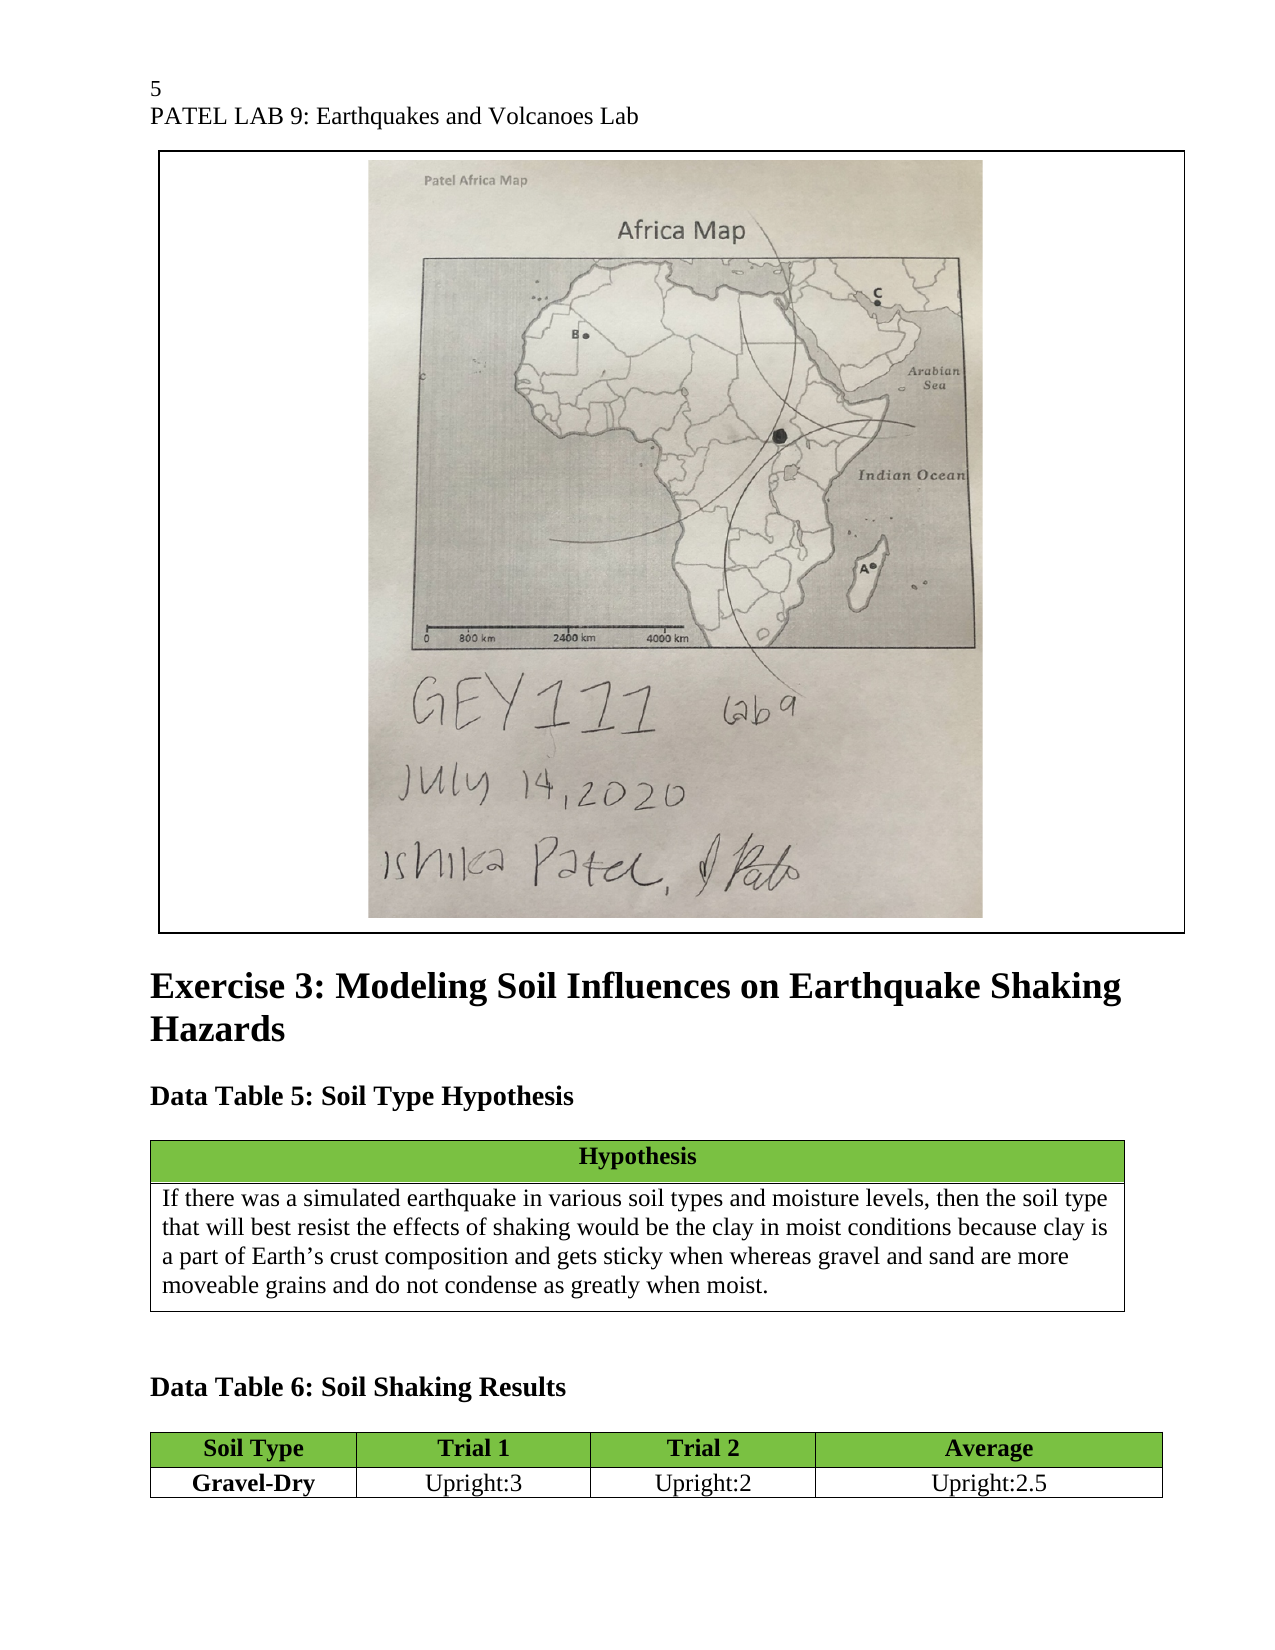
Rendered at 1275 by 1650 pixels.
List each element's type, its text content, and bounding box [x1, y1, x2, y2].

picture [368, 160, 983, 918]
table_header Trial 1 [357, 1433, 590, 1467]
table_cell [160, 152, 1184, 932]
subtitle Data Table 6: Soil Shaking Results [150, 1370, 1125, 1402]
table_header Soil Type [151, 1433, 356, 1467]
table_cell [357, 1468, 590, 1497]
table_cell If there was a simulated earthquake in various soil types and moisture levels, then the soil type that will best resist the effects of shaking would be the clay in moist conditions because clay is a part of Earth’s crust composition and gets sticky when whereas gravel and sand are more moveable grains and do not condense as greatly when moist. [151, 1184, 1124, 1311]
table_header Hypothesis [151, 1141, 1124, 1182]
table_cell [816, 1468, 1162, 1497]
subtitle Exercise 3: Modeling Soil Influences on Earthquake Shaking Hazards [150, 963, 1125, 1049]
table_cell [591, 1468, 815, 1497]
table_header Trial 2 [591, 1433, 815, 1467]
subtitle Data Table 5: Soil Type Hypothesis [150, 1079, 1125, 1111]
table_cell Gravel-Dry [151, 1468, 356, 1497]
table_header Average [816, 1433, 1162, 1467]
